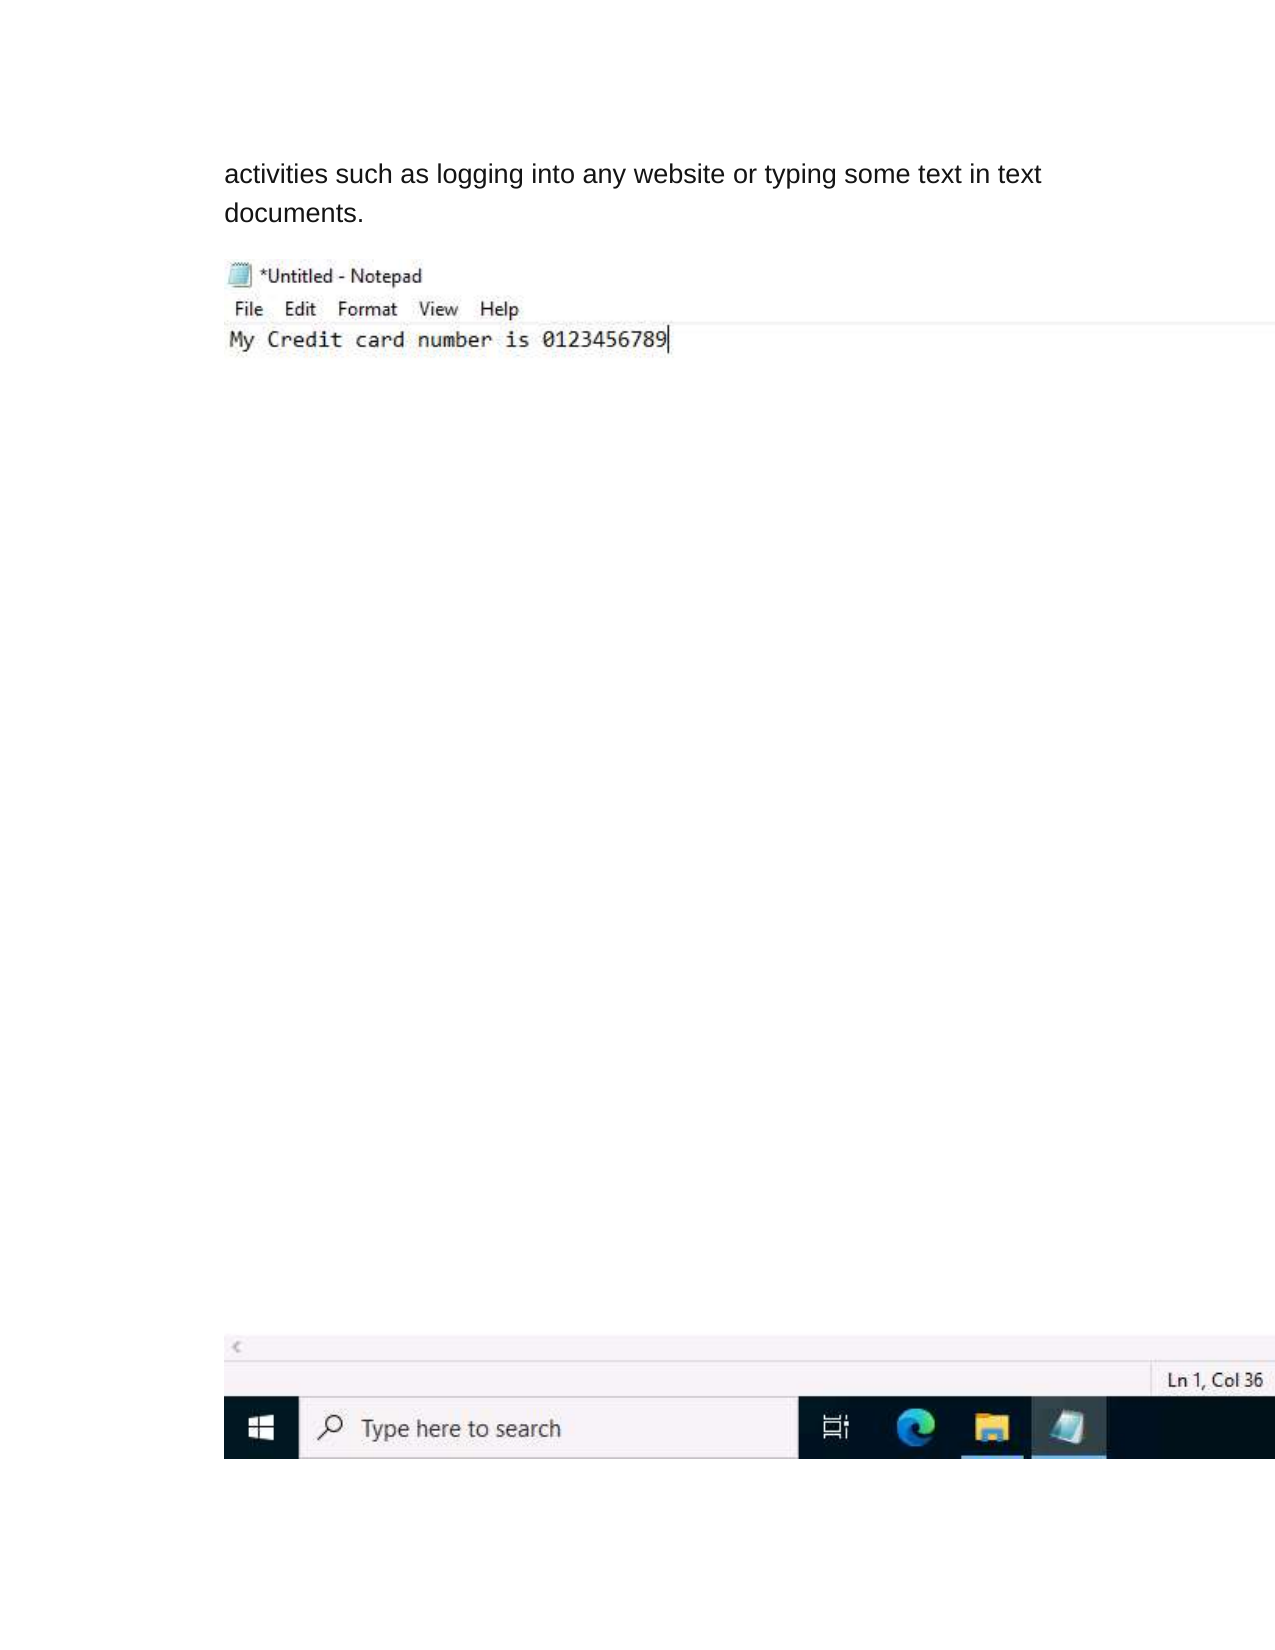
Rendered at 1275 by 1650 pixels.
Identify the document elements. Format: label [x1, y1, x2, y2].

list [187, 150, 1094, 228]
picture [224, 259, 1275, 1459]
